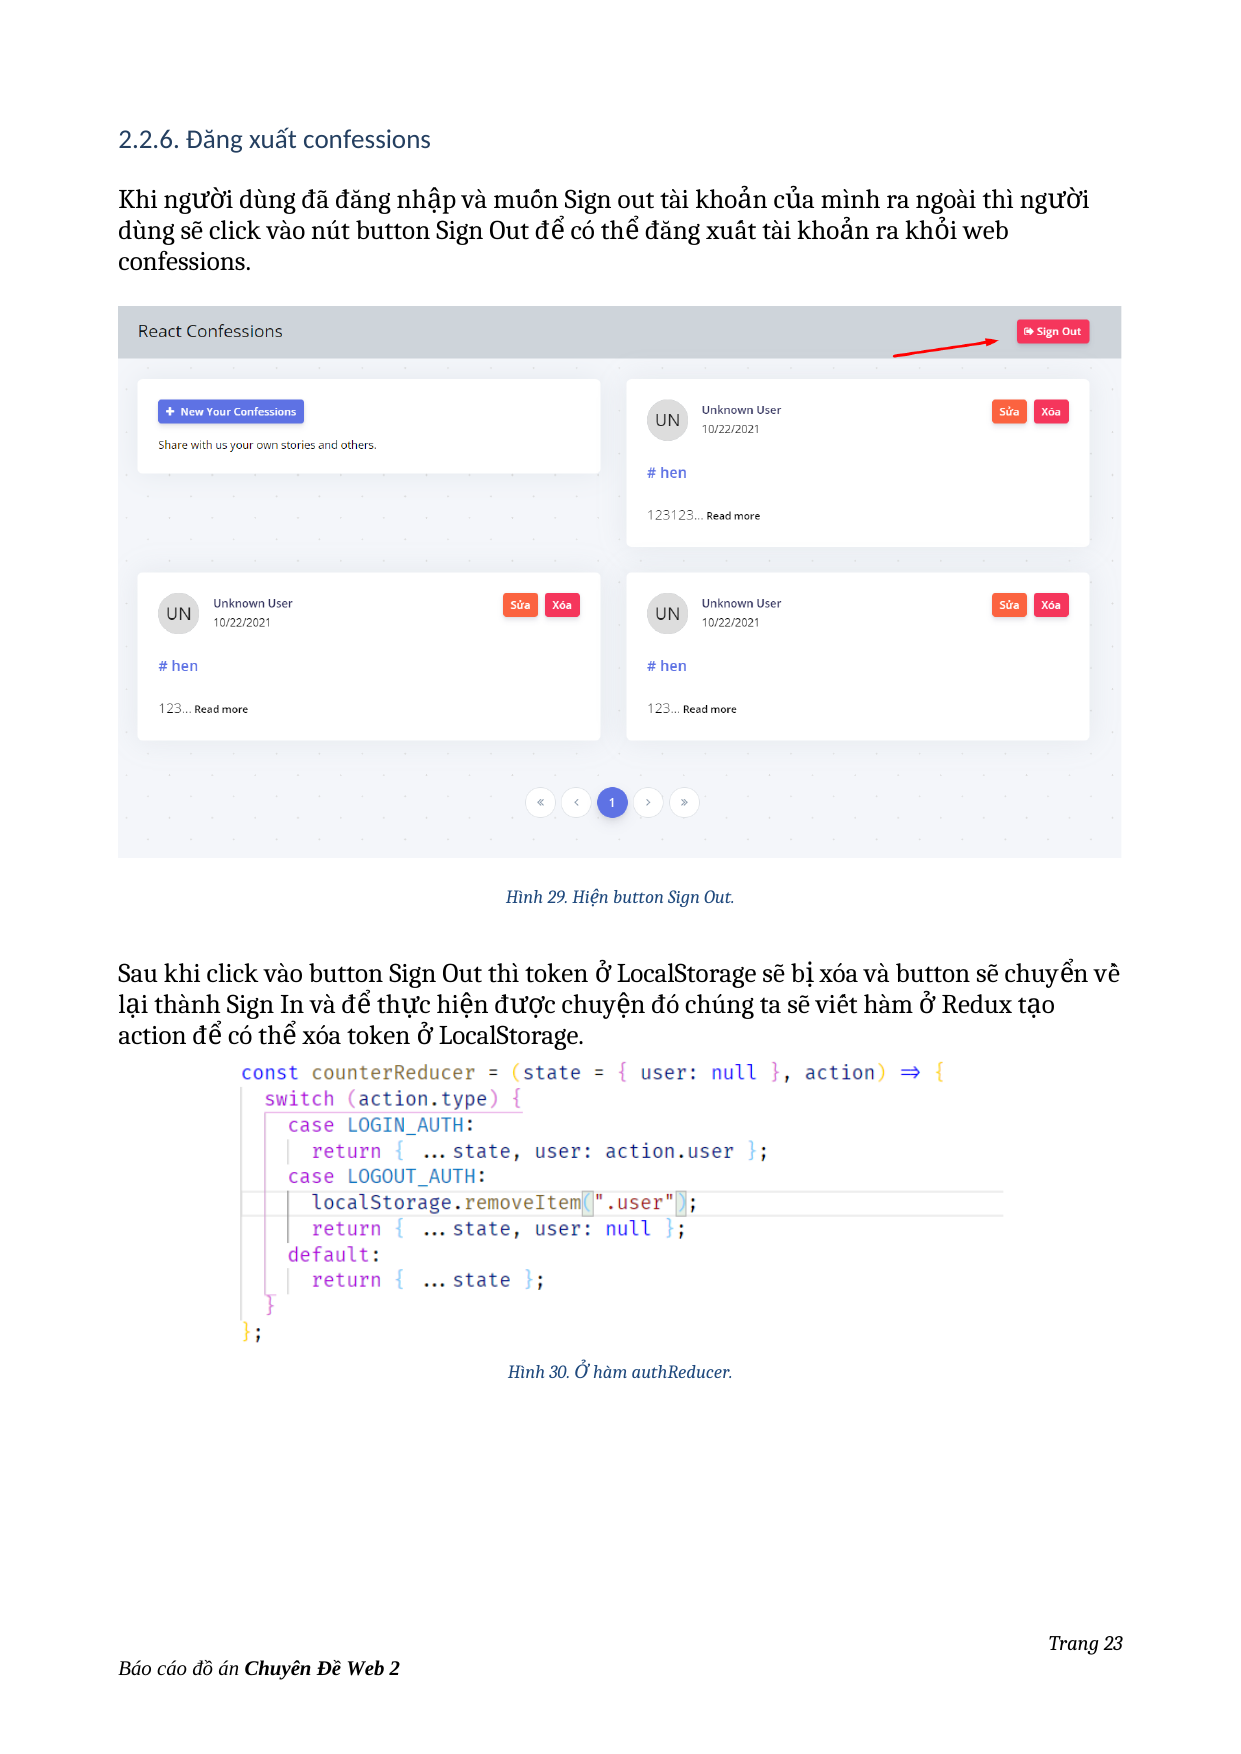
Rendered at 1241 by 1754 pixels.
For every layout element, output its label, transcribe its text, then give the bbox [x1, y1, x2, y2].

text Hình 30. Ở hàm authReducer. [118, 1362, 1122, 1383]
text Khi người dùng đã đăng nhập và muốn Sign out tài khoản của mình ra ngoài thì người dùng sẽ click vào nút button Sign Out để có thể đăng xuất tài khoản ra khỏi web confessions. [118, 184, 1122, 277]
picture [118, 306, 1122, 858]
subtitle 2.2.6. Đăng xuất confessions [118, 122, 1122, 155]
picture [236, 1051, 1004, 1362]
text Hình 29. Hiện button Sign Out. [118, 887, 1122, 908]
text Sau khi click vào button Sign Out thì token ở LocalStorage sẽ bị xóa và button sẽ chuyển về lại thành Sign In và để thực hiện được chuyện đó chúng ta sẽ viết hàm ở Redux tạo action để có thể xóa token ở LocalStorage. [118, 958, 1122, 1051]
